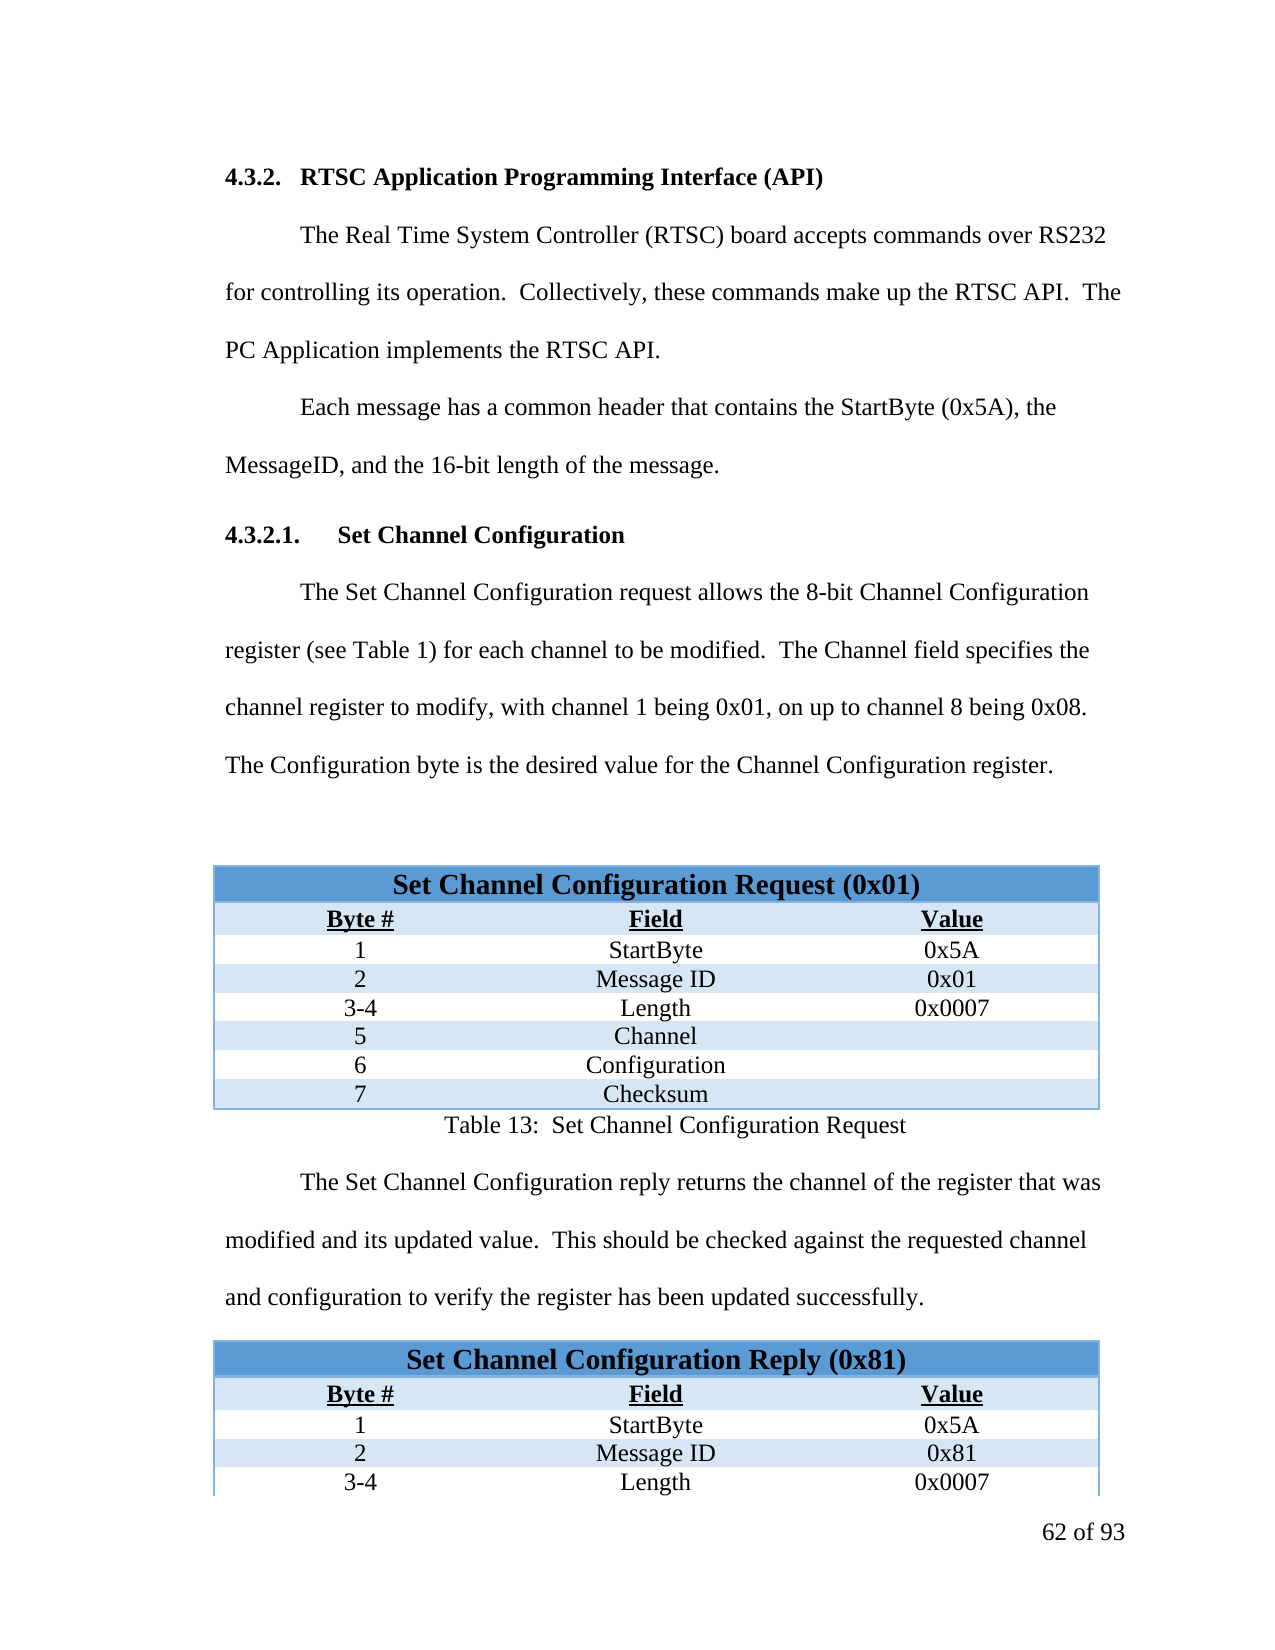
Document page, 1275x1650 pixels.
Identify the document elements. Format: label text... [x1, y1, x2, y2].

table_cell Message ID [507, 1439, 805, 1467]
table_cell 0x0007 [805, 1467, 1098, 1496]
table_cell 2 [215, 964, 507, 993]
table_cell Field [507, 903, 805, 935]
table_cell 1 [215, 1410, 507, 1438]
table_cell Value [805, 1378, 1098, 1410]
text Each message has a common header that contains the StartByte (0x5A), the MessageID, and the 16-bit length of the message. [225, 392, 1125, 479]
table_cell Byte # [215, 1378, 507, 1410]
table_cell 3-4 [215, 1467, 507, 1496]
table_cell 7 [215, 1079, 507, 1108]
table_cell 0x81 [805, 1439, 1098, 1467]
table_cell 0x01 [805, 964, 1098, 993]
table_cell Message ID [507, 964, 805, 993]
subtitle RTSC Application Programming Interface (API) [225, 162, 1125, 191]
table_cell Field [507, 1378, 805, 1410]
table_header Set Channel Configuration Reply (0x81) [215, 1342, 1098, 1375]
table_cell 1 [215, 935, 507, 964]
table_cell [805, 1079, 1098, 1108]
table_cell Checksum [507, 1079, 805, 1108]
table_cell 6 [215, 1050, 507, 1079]
subtitle Set Channel Configuration [225, 520, 1125, 549]
table_cell Length [507, 1467, 805, 1496]
table_cell 0x5A [805, 935, 1098, 964]
table_cell 0x5A [805, 1410, 1098, 1438]
table_cell 2 [215, 1439, 507, 1467]
text The Set Channel Configuration reply returns the channel of the register that was modified and its updated value. This should be checked against the requested channel and configuration to verify the register has been updated successfully. [225, 1167, 1125, 1311]
table_cell 5 [215, 1021, 507, 1050]
table_cell Byte # [215, 903, 507, 935]
table_cell [805, 1021, 1098, 1050]
table_cell Length [507, 993, 805, 1021]
table_cell StartByte [507, 935, 805, 964]
table_cell [805, 1050, 1098, 1079]
table_cell StartByte [507, 1410, 805, 1438]
table_header Set Channel Configuration Request (0x01) [215, 867, 1098, 901]
table_cell Configuration [507, 1050, 805, 1079]
text The Set Channel Configuration request allows the 8-bit Channel Configuration register (see Table 1) for each channel to be modified. The Channel field specifies the channel register to modify, with channel 1 being 0x01, on up to channel 8 being 0x08. The Configuration byte is the desired value for the Channel Configuration register. [225, 577, 1125, 779]
table_cell 0x0007 [805, 993, 1098, 1021]
table_cell Channel [507, 1021, 805, 1050]
table_cell Value [805, 903, 1098, 935]
table_cell 3-4 [215, 993, 507, 1021]
text The Real Time System Controller (RTSC) board accepts commands over RS232 for controlling its operation. Collectively, these commands make up the RTSC API. The PC Application implements the RTSC API. [225, 220, 1125, 364]
